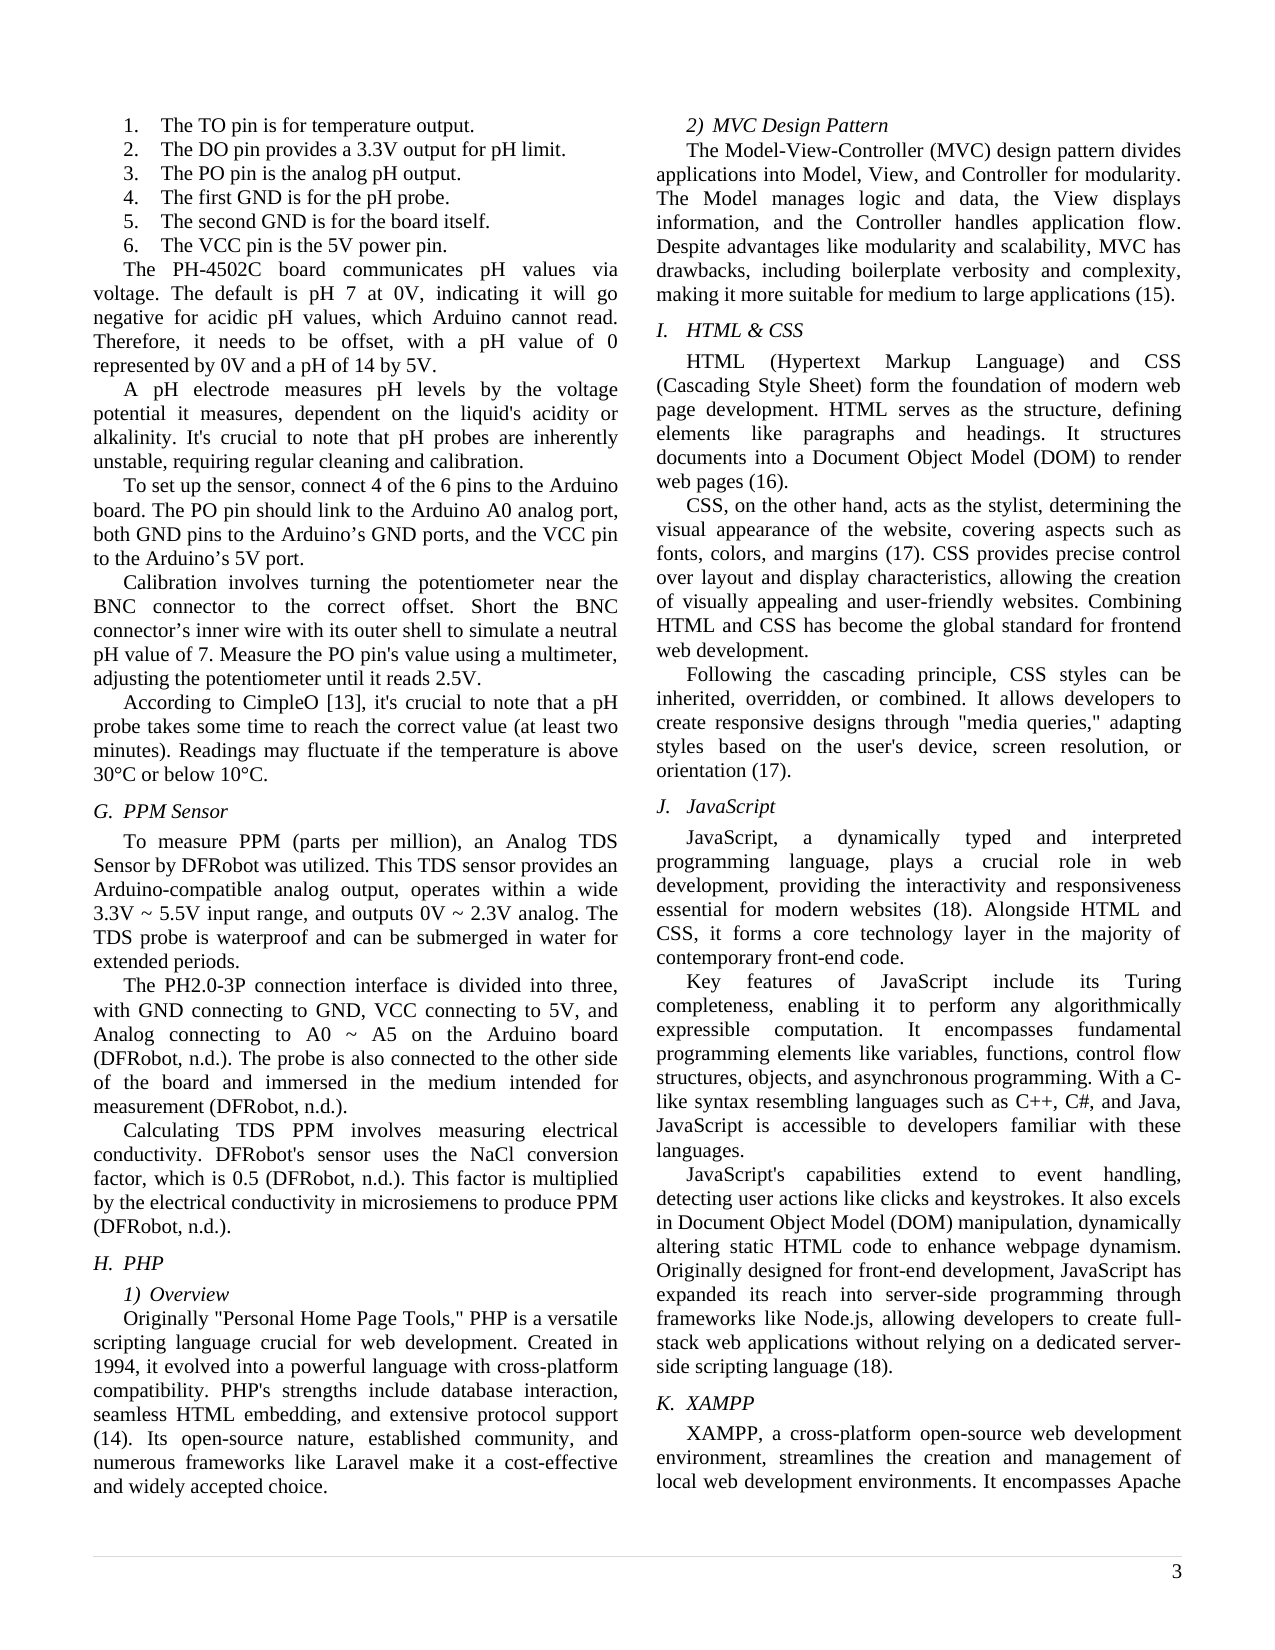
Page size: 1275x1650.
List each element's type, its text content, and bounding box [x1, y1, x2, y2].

subtitle HTML & CSS [656, 318, 1182, 342]
subtitle JavaScript [656, 794, 1182, 818]
list The TO pin is for temperature output. [123, 112, 619, 137]
text Calibration involves turning the potentiometer near the BNC connector to the correct offset. Short the BNC connector’s inner wire with its outer shell to simulate a neutral pH value of 7. Measure the PO pin's value using a multimeter, adjusting the potentiometer until it reads 2.5V. [93, 570, 619, 690]
text Following the cascading principle, CSS styles can be inherited, overridden, or combined. It allows developers to create responsive designs through "media queries," adapting styles based on the user's device, screen resolution, or orientation (17). [656, 662, 1182, 782]
text To measure PPM (parts per million), an Analog TDS Sensor by DFRobot was utilized. This TDS sensor provides an Arduino-compatible analog output, operates within a wide 3.3V ~ 5.5V input range, and outputs 0V ~ 2.3V analog. The TDS probe is waterproof and can be submerged in water for extended periods. [93, 829, 619, 973]
text According to CimpleO [13], it's crucial to note that a pH probe takes some time to reach the correct value (at least two minutes). Readings may fluctuate if the temperature is above 30°C or below 10°C. [93, 690, 619, 786]
subtitle PHP [93, 1251, 619, 1275]
text HTML (Hypertext Markup Language) and CSS (Cascading Style Sheet) form the foundation of modern web page development. HTML serves as the structure, defining elements like paragraphs and headings. It structures documents into a Document Object Model (DOM) to render web pages (16). [656, 349, 1182, 493]
text To set up the sensor, connect 4 of the 6 pins to the Arduino board. The PO pin should link to the Arduino A0 analog port, both GND pins to the Arduino’s GND ports, and the VCC pin to the Arduino’s 5V port. [93, 473, 619, 570]
subtitle PPM Sensor [93, 799, 619, 823]
text A pH electrode measures pH levels by the voltage potential it measures, dependent on the liquid's acidity or alkalinity. It's crucial to note that pH probes are inherently unstable, requiring regular cleaning and calibration. [93, 377, 619, 473]
subtitle MVC Design Pattern [656, 112, 1182, 137]
list The DO pin provides a 3.3V output for pH limit. [123, 137, 619, 161]
text JavaScript, a dynamically typed and interpreted programming language, plays a crucial role in web development, providing the interactivity and responsiveness essential for modern websites (18). Alongside HTML and CSS, it forms a core technology layer in the majority of contemporary front-end code. [656, 825, 1182, 969]
text JavaScript's capabilities extend to event handling, detecting user actions like clicks and keystrokes. It also excels in Document Object Model (DOM) manipulation, dynamically altering static HTML code to enhance webpage dynamism. Originally designed for front-end development, JavaScript has expanded its reach into server-side programming through frameworks like Node.js, allowing developers to create full-stack web applications without relying on a dedicated server-side scripting language (18). [656, 1162, 1182, 1378]
list The VCC pin is the 5V power pin. [123, 233, 619, 257]
list The second GND is for the board itself. [123, 209, 619, 233]
text The PH-4502C board communicates pH values via voltage. The default is pH 7 at 0V, indicating it will go negative for acidic pH values, which Arduino cannot read. Therefore, it needs to be offset, with a pH value of 0 represented by 0V and a pH of 14 by 5V. [93, 257, 619, 377]
subtitle Overview [93, 1281, 619, 1306]
text The PH2.0-3P connection interface is divided into three, with GND connecting to GND, VCC connecting to 5V, and Analog connecting to A0 ~ A5 on the Arduino board (DFRobot, n.d.). The probe is also connected to the other side of the board and immersed in the medium intended for measurement (DFRobot, n.d.). [93, 973, 619, 1118]
text The Model-View-Controller (MVC) design pattern divides applications into Model, View, and Controller for modularity. The Model manages logic and data, the View displays information, and the Controller handles application flow. Despite advantages like modularity and scalability, MVC has drawbacks, including boilerplate verbosity and complexity, making it more suitable for medium to large applications (15). [656, 137, 1182, 306]
subtitle XAMPP [656, 1391, 1182, 1415]
text CSS, on the other hand, acts as the stylist, determining the visual appearance of the website, covering aspects such as fonts, colors, and margins (17). CSS provides precise control over layout and display characteristics, allowing the creation of visually appealing and user-friendly websites. Combining HTML and CSS has become the global standard for frontend web development. [656, 493, 1182, 662]
list The first GND is for the pH probe. [123, 185, 619, 209]
text Calculating TDS PPM involves measuring electrical conductivity. DFRobot's sensor uses the NaCl conversion factor, which is 0.5 (DFRobot, n.d.). This factor is multiplied by the electrical conductivity in microsiemens to produce PPM (DFRobot, n.d.). [93, 1118, 619, 1238]
list The PO pin is the analog pH output. [123, 161, 619, 185]
text Originally "Personal Home Page Tools," PHP is a versatile scripting language crucial for web development. Created in 1994, it evolved into a powerful language with cross-platform compatibility. PHP's strengths include database interaction, seamless HTML embedding, and extensive protocol support (14). Its open-source nature, established community, and numerous frameworks like Laravel make it a cost-effective and widely accepted choice. [93, 1306, 619, 1498]
text Key features of JavaScript include its Turing completeness, enabling it to perform any algorithmically expressible computation. It encompasses fundamental programming elements like variables, functions, control flow structures, objects, and asynchronous programming. With a C-like syntax resembling languages such as C++, C#, and Java, JavaScript is accessible to developers familiar with these languages. [656, 969, 1182, 1162]
